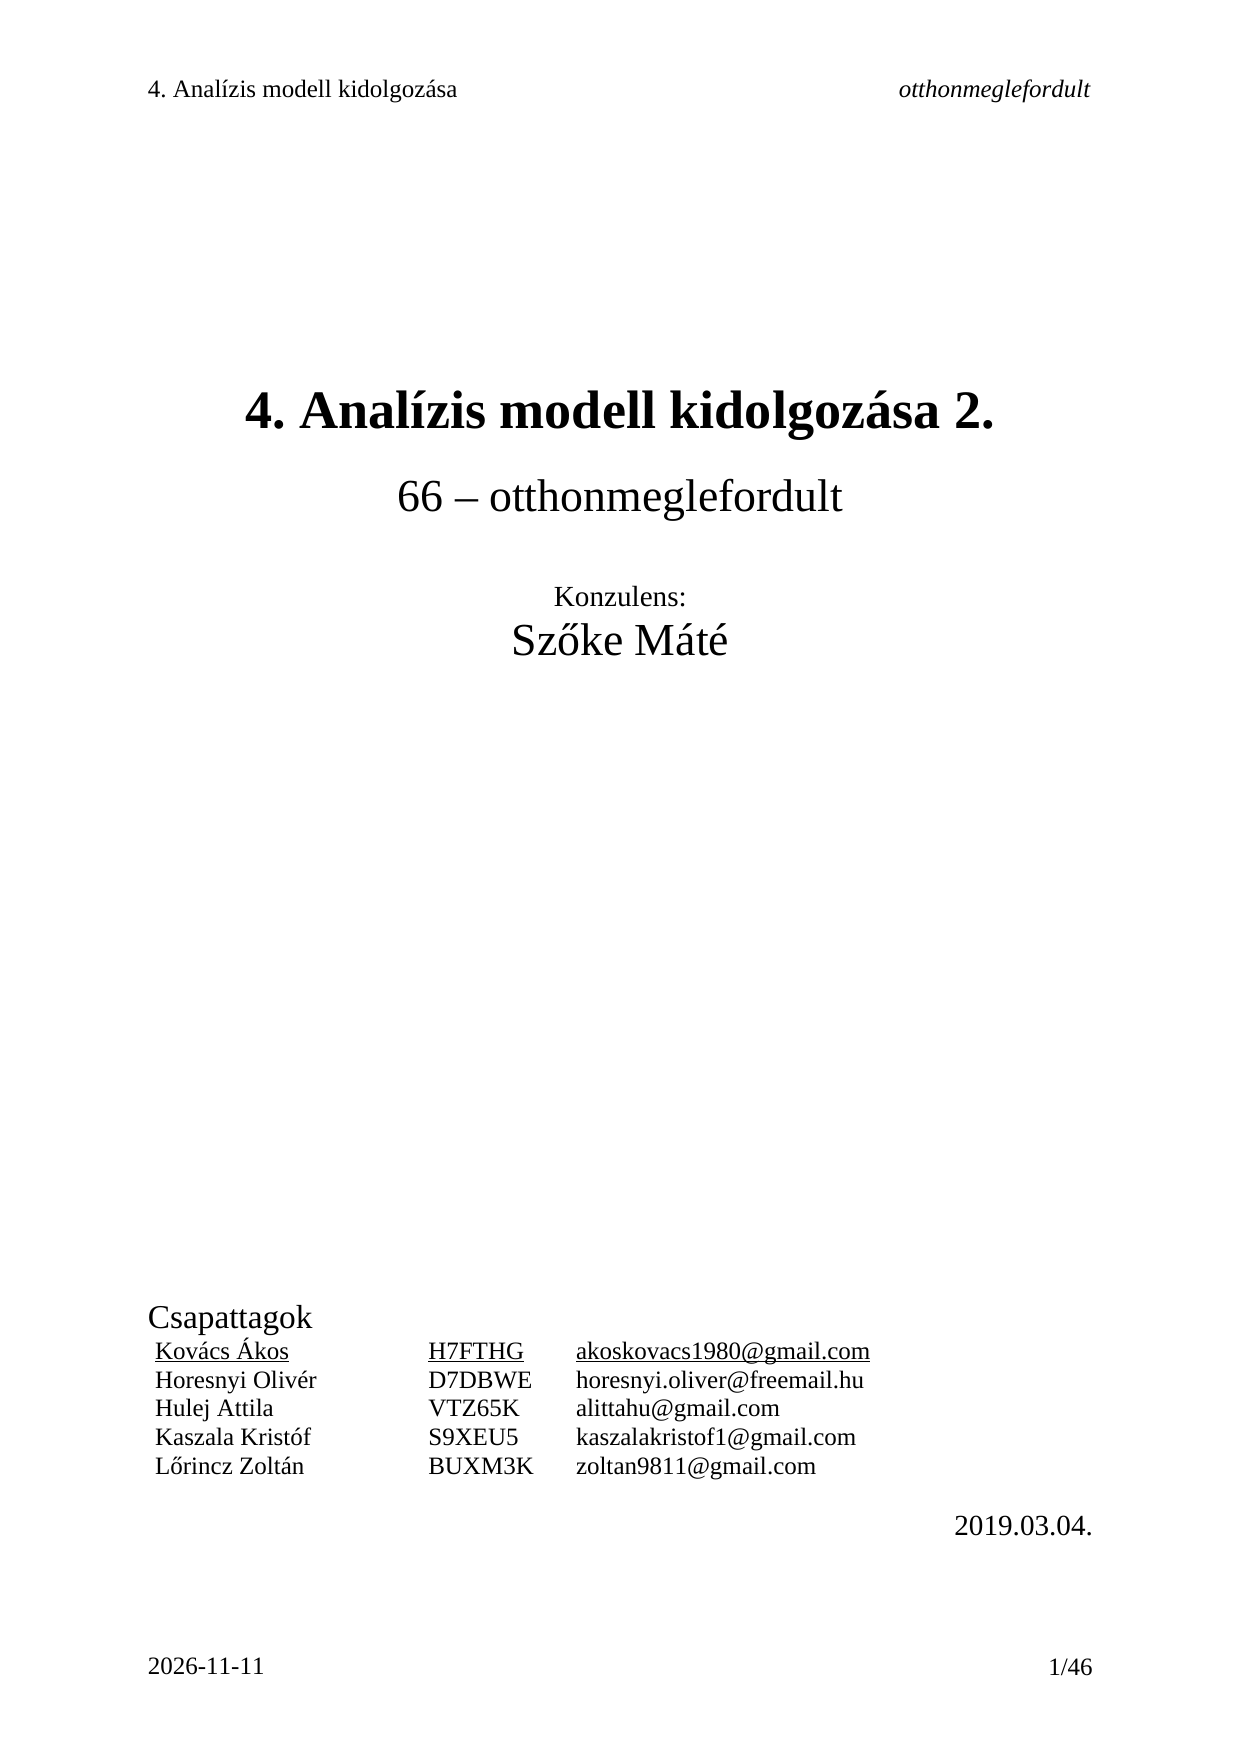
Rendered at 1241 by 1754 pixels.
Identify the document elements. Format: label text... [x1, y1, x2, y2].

table_cell zoltan9811@gmail.com [569, 1451, 1011, 1480]
table_cell VTZ65K [421, 1394, 568, 1422]
text 2019.03.04. [148, 1508, 1093, 1542]
table_cell Kaszala Kristóf [148, 1422, 421, 1451]
table_cell D7DBWE [421, 1365, 568, 1393]
table_header H7FTHG [421, 1336, 568, 1365]
table_cell Lőrincz Zoltán [148, 1451, 421, 1480]
text 4. Analízis modell kidolgozása 2. [148, 378, 1093, 440]
table_header Kovács Ákos [148, 1336, 421, 1365]
text 66 – otthonmeglefordult [148, 469, 1093, 521]
table_cell S9XEU5 [421, 1422, 568, 1451]
table_cell Hulej Attila [148, 1394, 421, 1422]
text Csapattagok [148, 1298, 1093, 1336]
table_cell kaszalakristof1@gmail.com [569, 1422, 1011, 1451]
table_header akoskovacs1980@gmail.com [569, 1336, 1011, 1365]
table_cell Horesnyi Olivér [148, 1365, 421, 1393]
text Konzulens: [148, 579, 1093, 612]
text Szőke Máté [148, 612, 1093, 665]
table_cell horesnyi.oliver@freemail.hu [569, 1365, 1011, 1393]
table_cell alittahu@gmail.com [569, 1394, 1011, 1422]
table_cell BUXM3K [421, 1451, 568, 1480]
